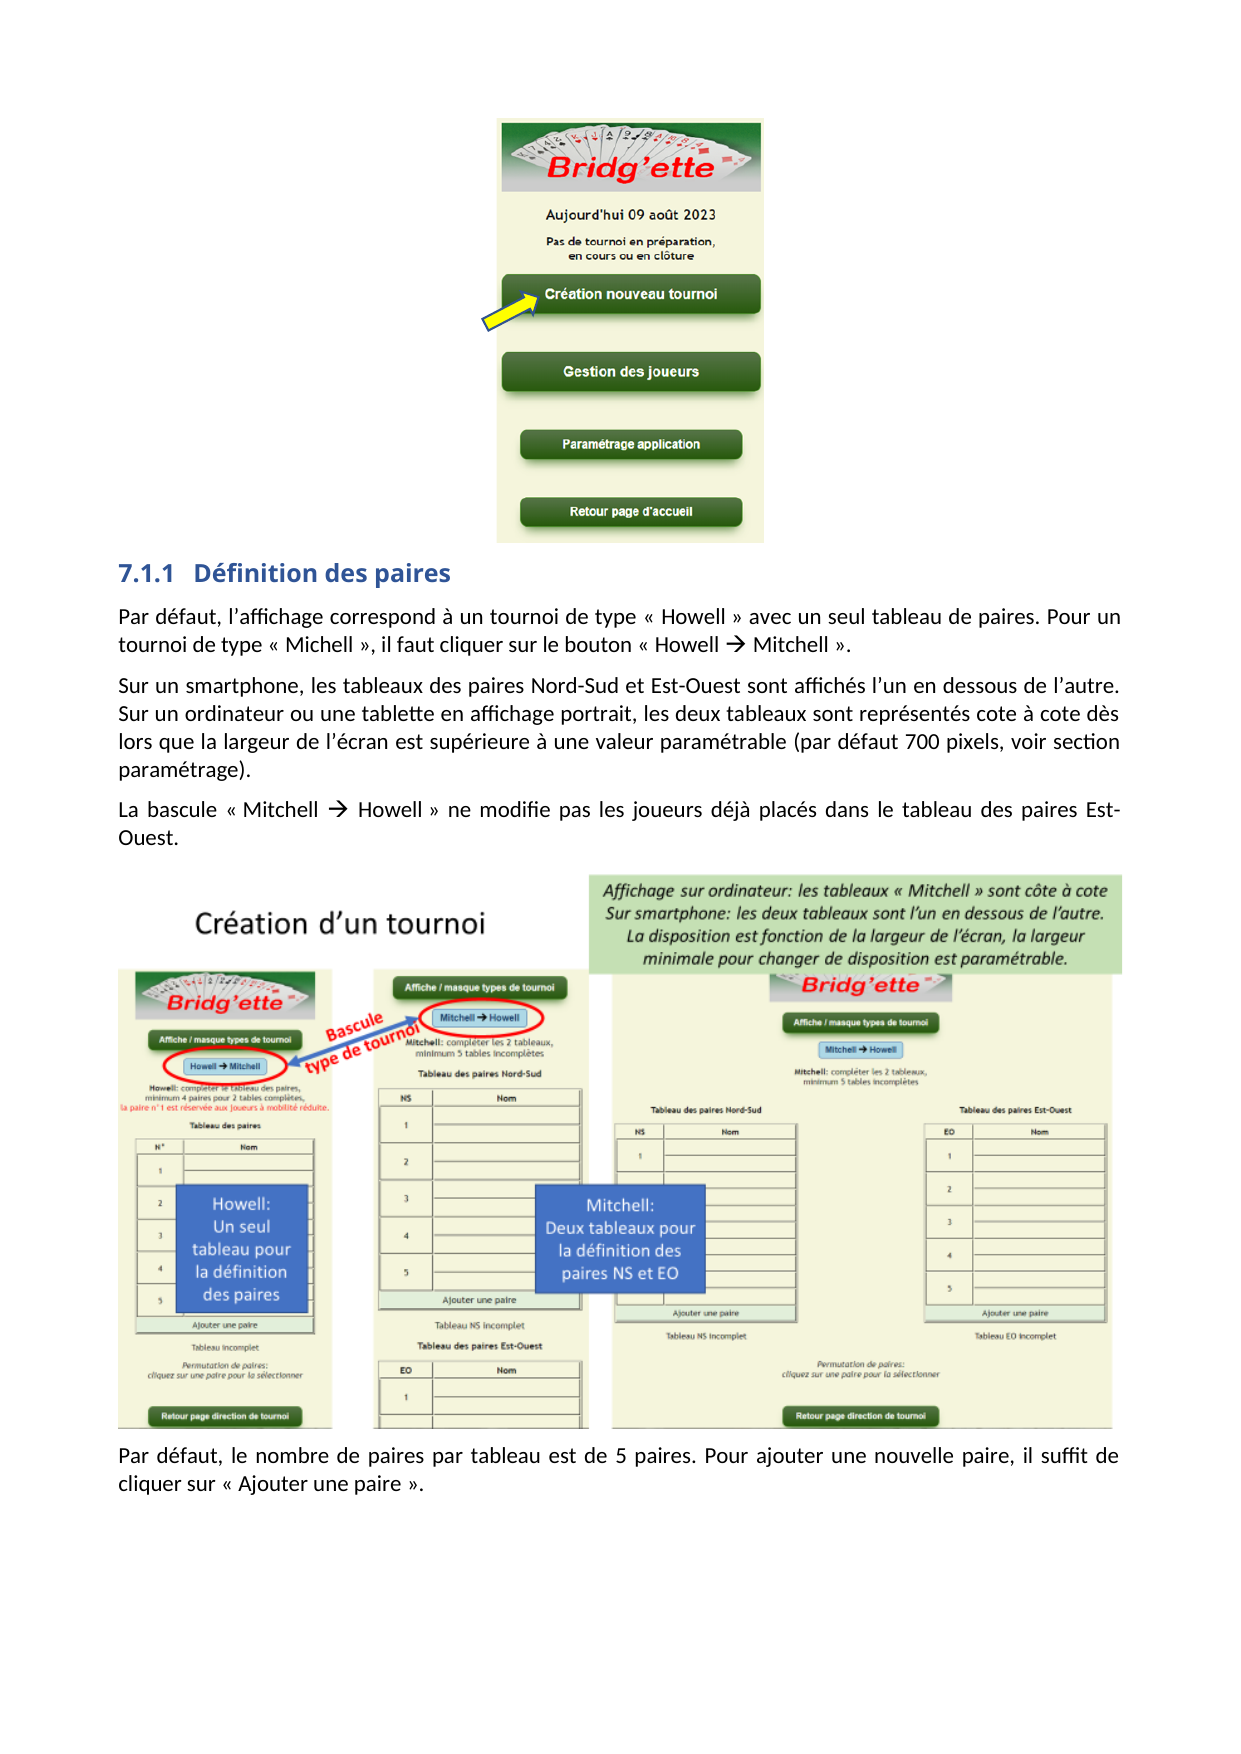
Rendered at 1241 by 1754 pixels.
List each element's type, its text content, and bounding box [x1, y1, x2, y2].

text Par défaut, l’affichage correspond à un tournoi de type « Howell » avec un seul tableau de paires. Pour un tournoi de type « Michell », il faut cliquer sur le bouton « Howell Mitchell ». [118, 602, 1122, 658]
text Par défaut, le nombre de paires par tableau est de 5 paires. Pour ajouter une nouvelle paire, il suffit de cliquer sur « Ajouter une paire ». [118, 1441, 1122, 1497]
picture [496, 118, 764, 543]
text Sur un smartphone, les tableaux des paires Nord-Sud et Est-Ouest sont affichés l’un en dessous de l’autre. Sur un ordinateur ou une tablette en affichage portrait, les deux tableaux sont représentés cote à cote dès lors que la largeur de l’écran est supérieure à une valeur paramétrable (par défaut 700 pixels, voir section paramétrage). [118, 671, 1122, 783]
text La bascule « Mitchell Howell » ne modifie pas les joueurs déjà placés dans le tableau des paires Est-Ouest. [118, 795, 1122, 851]
picture [118, 863, 1123, 1429]
subtitle Définition des paires [118, 556, 1122, 590]
